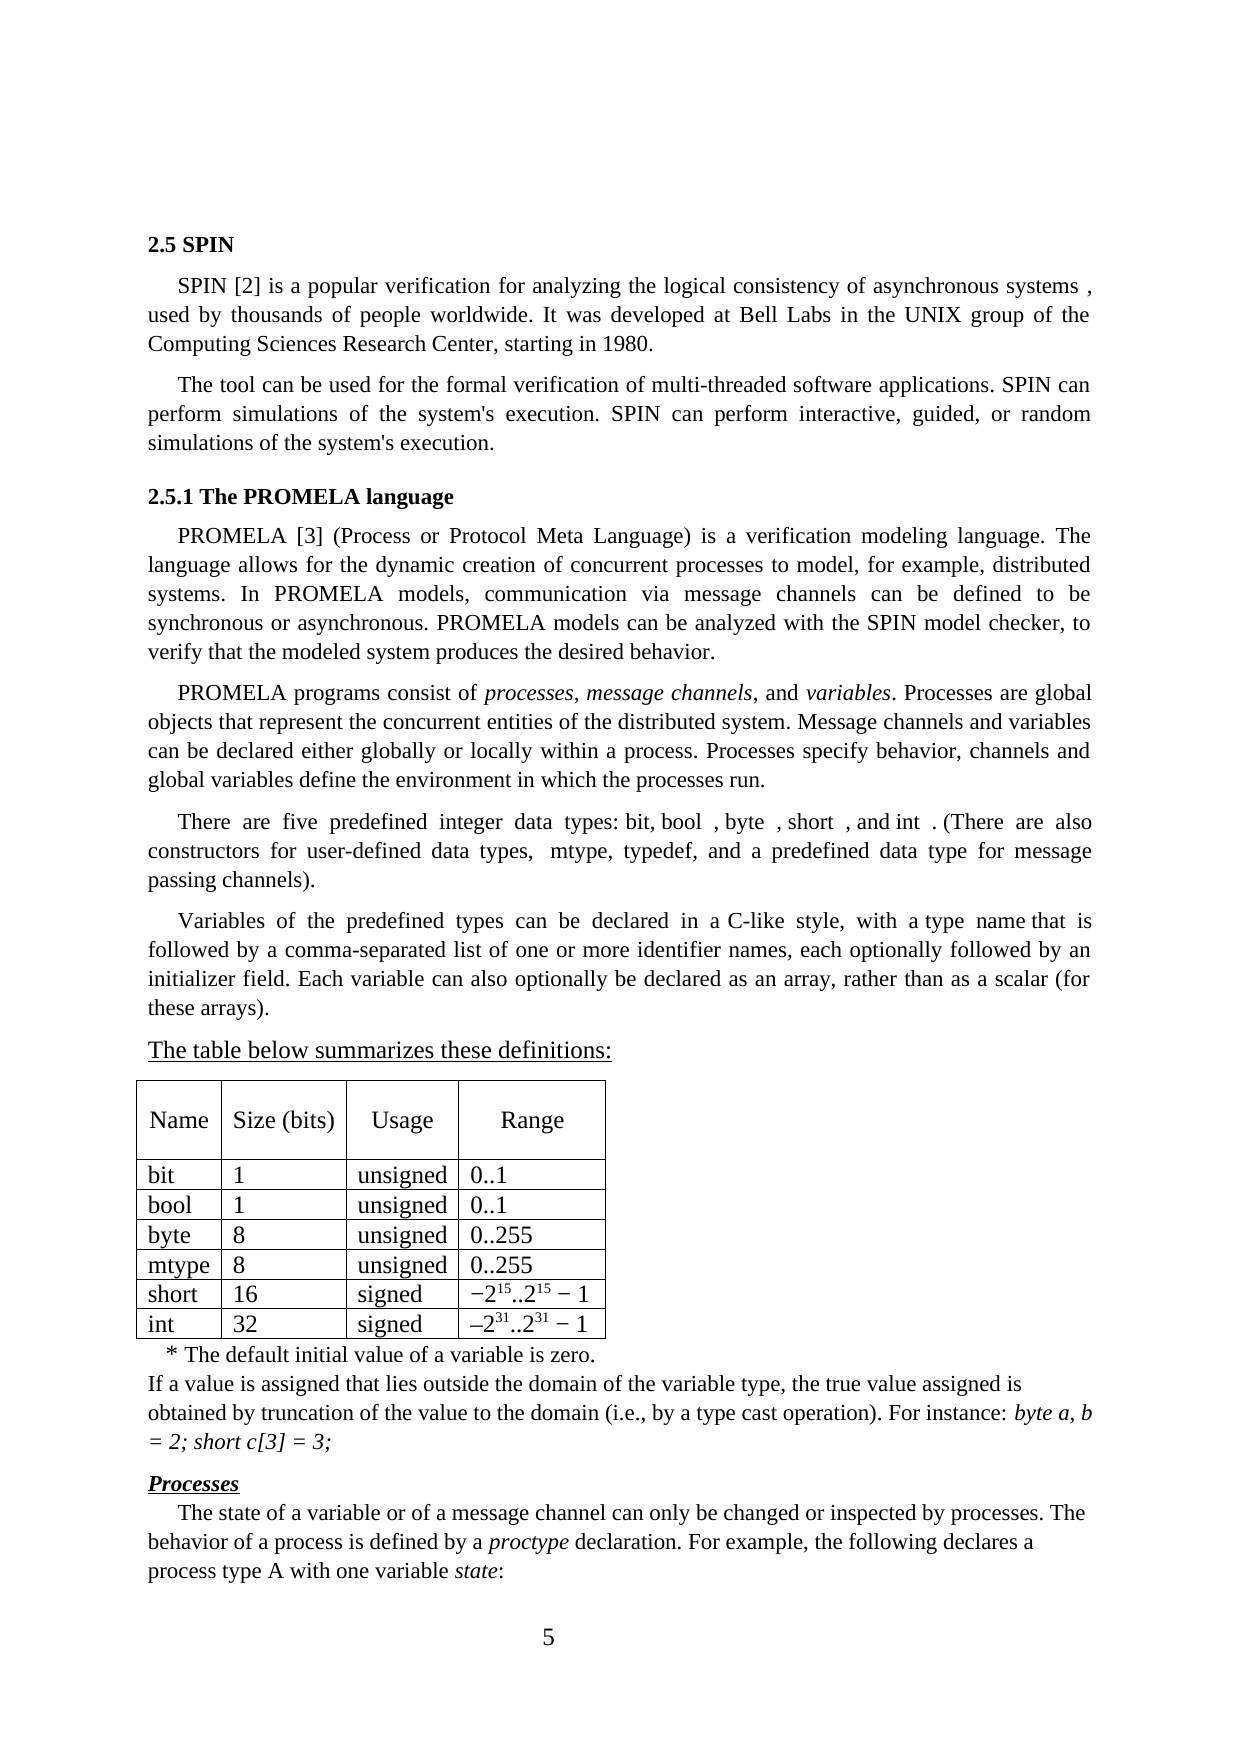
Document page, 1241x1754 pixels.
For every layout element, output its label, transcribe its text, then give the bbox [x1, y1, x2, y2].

text There are five predefined integer data types: bit, bool , byte , short , and int . (There are also constructors for user-defined data types, mtype, typedef, and a predefined data type for message passing channels). [148, 808, 1092, 892]
table_cell byte [137, 1220, 221, 1249]
table_cell 0..255 [459, 1250, 605, 1278]
table_header Usage [347, 1081, 458, 1159]
text Processes [148, 1470, 1092, 1496]
table_cell signed [347, 1309, 458, 1338]
text Variables of the predefined types can be declared in a C-like style, with a type name that is followed by a comma-separated list of one or more identifier names, each optionally followed by an initializer field. Each variable can also optionally be declared as an array, rather than as a scalar (for these arrays). [148, 907, 1092, 1020]
table_cell unsigned [347, 1190, 458, 1219]
table_cell 0..255 [459, 1220, 605, 1249]
table_cell –231..231 − 1 [459, 1309, 605, 1338]
text The state of a variable or of a message channel can only be changed or inspected by processes. The behavior of a process is defined by a proctype declaration. For example, the following declares a process type A with one variable state: [148, 1499, 1092, 1583]
table_header Range [459, 1081, 605, 1159]
table_cell 0..1 [459, 1160, 605, 1189]
table_header Name [137, 1081, 221, 1159]
table_cell signed [347, 1280, 458, 1308]
text PROMELA programs consist of processes, message channels, and variables. Processes are global objects that represent the concurrent entities of the distributed system. Message channels and variables can be declared either globally or locally within a process. Processes specify behavior, channels and global variables define the environment in which the processes run. [148, 679, 1092, 793]
table_cell 16 [222, 1280, 346, 1308]
table_cell −215..215 − 1 [459, 1280, 605, 1308]
table_cell mtype [137, 1250, 221, 1278]
text * The default initial value of a variable is zero. If a value is assigned that lies outside the domain of the variable type, the true value assigned is obtained by truncation of the value to the domain (i.e., by a type cast operation). For instance: byte a, b = 2; short c[3] = 3; [148, 1339, 1092, 1455]
table_cell bit [137, 1160, 221, 1189]
table_header Size (bits) [222, 1081, 346, 1159]
table_cell unsigned [347, 1220, 458, 1249]
table_cell unsigned [347, 1250, 458, 1278]
text PROMELA [3] (Process or Protocol Meta Language) is a verification modeling language. The language allows for the dynamic creation of concurrent processes to model, for example, distributed systems. In PROMELA models, communication via message channels can be defined to be synchronous or asynchronous. PROMELA models can be analyzed with the SPIN model checker, to verify that the modeled system produces the desired behavior. [148, 522, 1092, 664]
table_cell 8 [222, 1220, 346, 1249]
text The tool can be used for the formal verification of multi-threaded software applications. SPIN can perform simulations of the system's execution. SPIN can perform interactive, guided, or random simulations of the system's execution. [148, 371, 1092, 456]
table_cell bool [137, 1190, 221, 1219]
table_cell 8 [222, 1250, 346, 1278]
text 2.5.1 The PROMELA language [148, 483, 1092, 510]
table_cell 0..1 [459, 1190, 605, 1219]
text SPIN [2] is a popular verification for analyzing the logical consistency of asynchronous systems , used by thousands of people worldwide. It was developed at Bell Labs in the UNIX group of the Computing Sciences Research Center, starting in 1980. [148, 272, 1092, 356]
table_cell 32 [222, 1309, 346, 1338]
table_cell 1 [222, 1160, 346, 1189]
table_cell int [137, 1309, 221, 1338]
text 2.5 SPIN [148, 231, 1092, 257]
text The table below summarizes these definitions: [148, 1036, 1092, 1064]
table_cell unsigned [347, 1160, 458, 1189]
table_cell short [137, 1280, 221, 1308]
table_cell 1 [222, 1190, 346, 1219]
